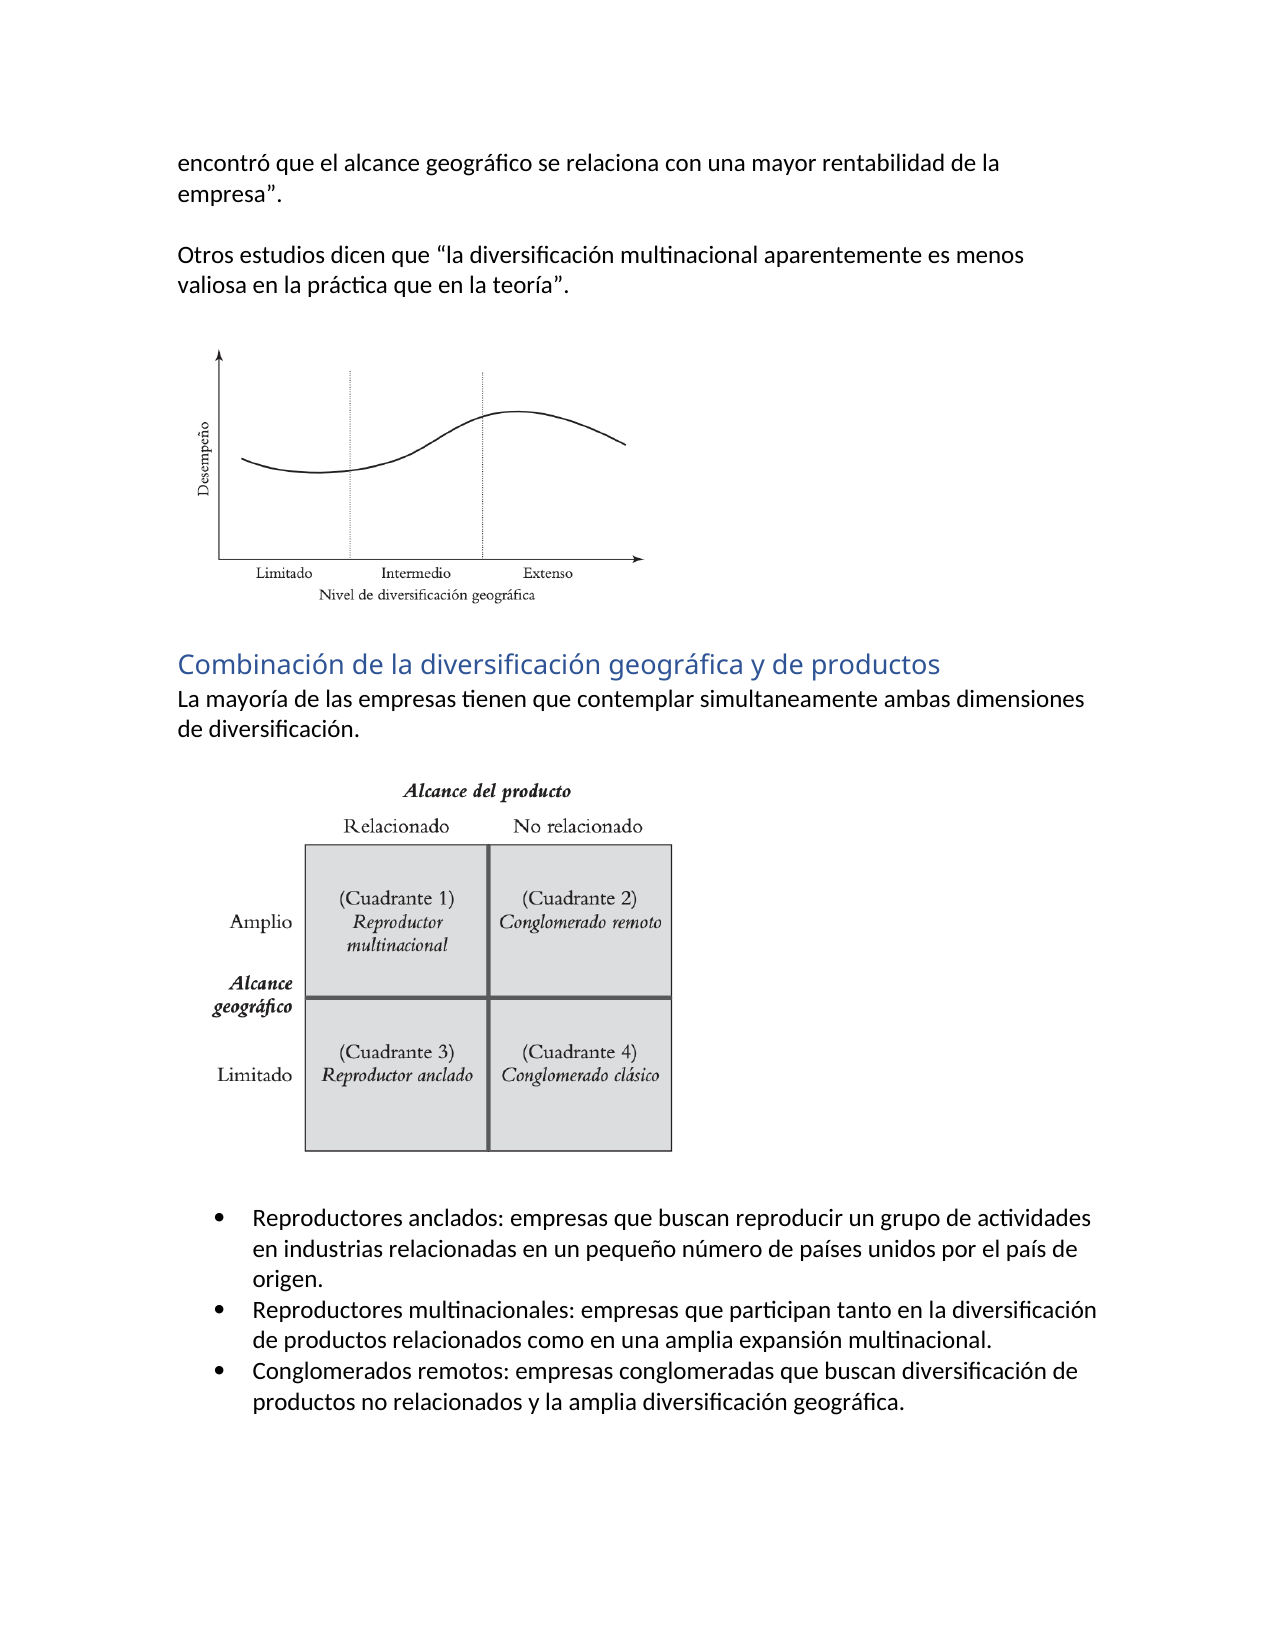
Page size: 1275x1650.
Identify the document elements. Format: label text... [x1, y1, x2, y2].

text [177, 148, 1098, 209]
text La mayoría de las empresas tienen que contemplar simultaneamente ambas dimensiones de diversificación. [177, 683, 1098, 744]
list Reproductores anclados: empresas que buscan reproducir un grupo de actividades en industrias relacionadas en un pequeño número de países unidos por el país de origen. [215, 1203, 1098, 1294]
list Reproductores multinacionales: empresas que participan tanto en la diversificación de productos relacionados como en una amplia expansión multinacional. [215, 1294, 1098, 1355]
picture [177, 774, 719, 1172]
subtitle Combinación de la diversificación geográfica y de productos [177, 646, 1098, 683]
list Conglomerados remotos: empresas conglomeradas que buscan diversificación de productos no relacionados y la amplia diversificación geográfica. [215, 1355, 1098, 1416]
picture [177, 330, 675, 612]
text Otros estudios dicen que “la diversificación multinacional aparentemente es menos valiosa en la práctica que en la teoría”. [177, 239, 1098, 300]
